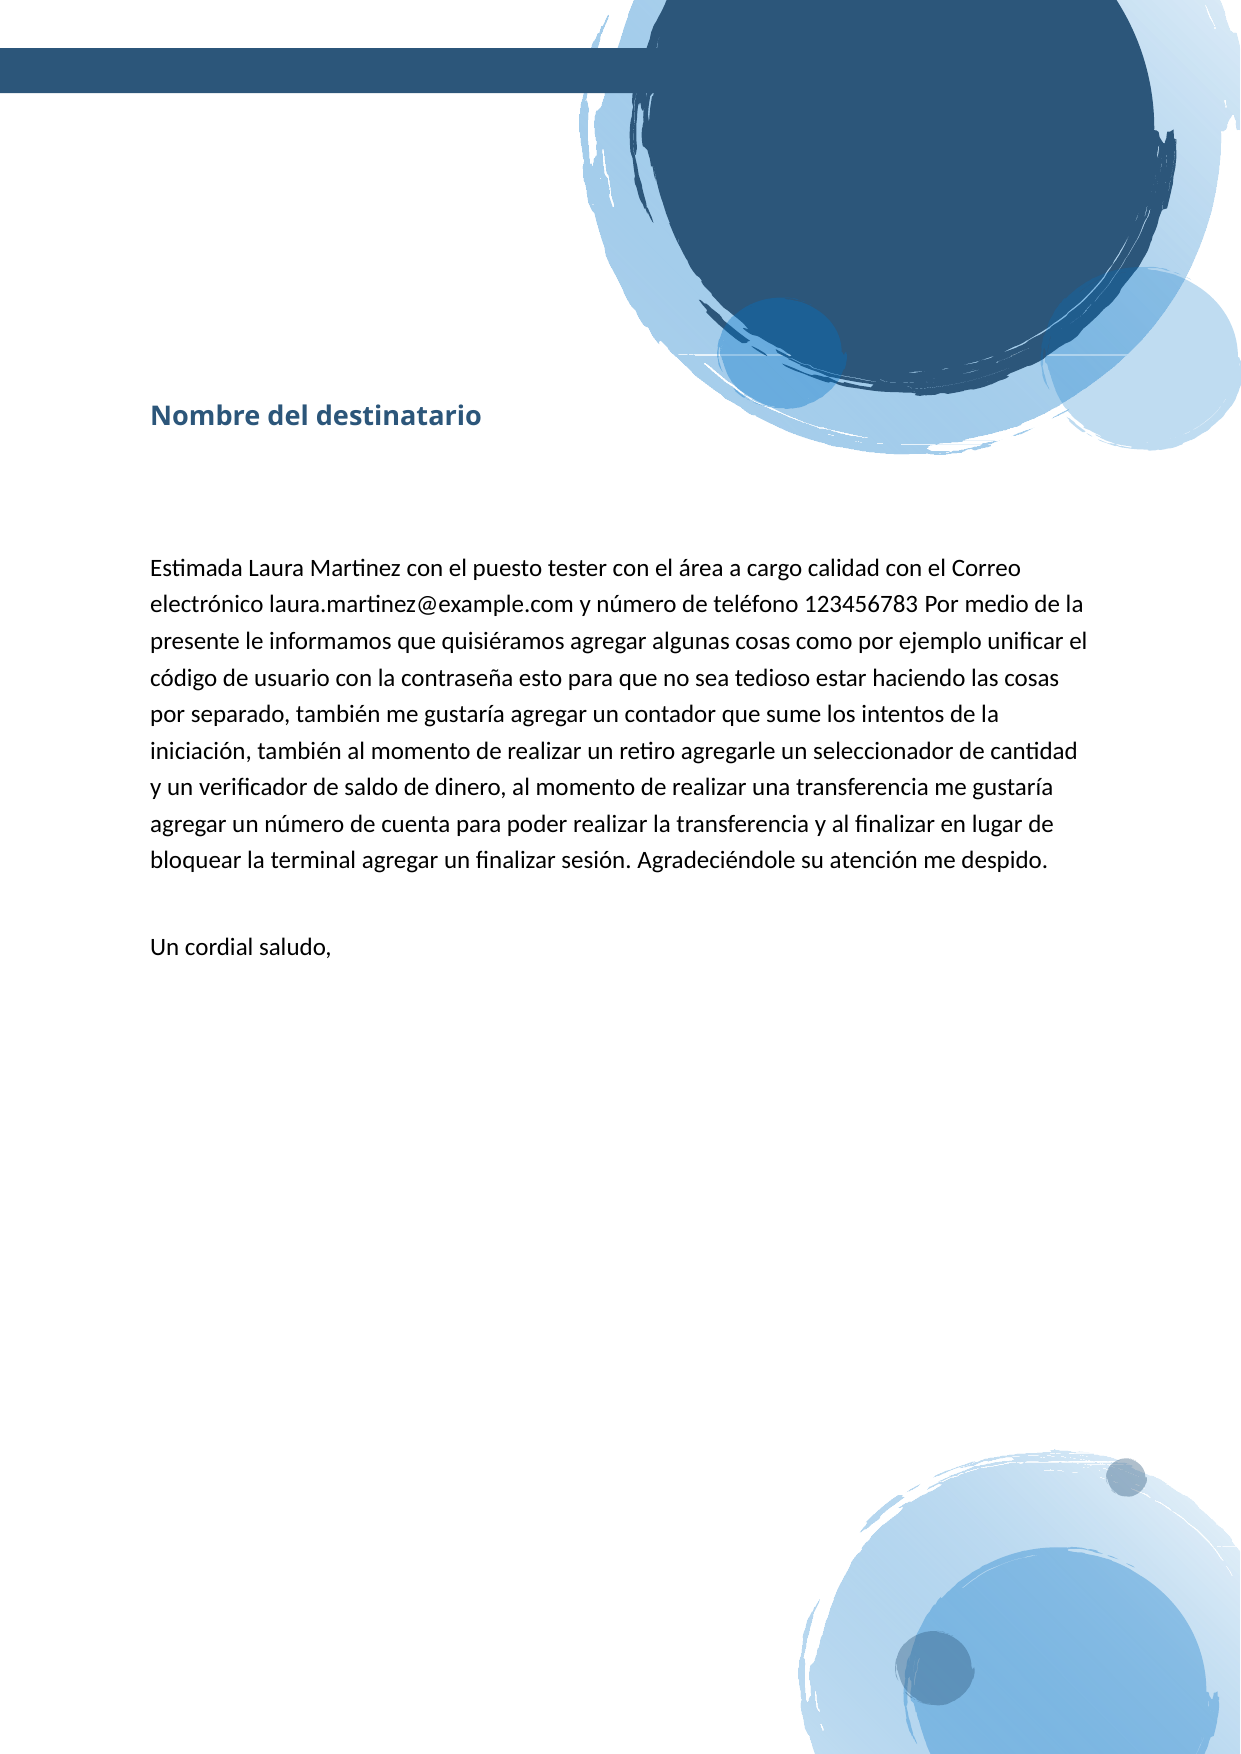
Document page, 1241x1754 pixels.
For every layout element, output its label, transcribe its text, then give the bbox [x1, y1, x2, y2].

text Estimada Laura Martinez con el puesto tester con el área a cargo calidad con el Correo electrónico laura.martinez@example.com y número de teléfono 123456783 Por medio de la presente le informamos que quisiéramos agregar algunas cosas como por ejemplo unificar el código de usuario con la contraseña esto para que no sea tedioso estar haciendo las cosas por separado, también me gustaría agregar un contador que sume los intentos de la iniciación, también al momento de realizar un retiro agregarle un seleccionador de cantidad y un verificador de saldo de dinero, al momento de realizar una transferencia me gustaría agregar un número de cuenta para poder realizar la transferencia y al finalizar en lugar de bloquear la terminal agregar un finalizar sesión. Agradeciéndole su atención me despido. [150, 552, 1090, 875]
